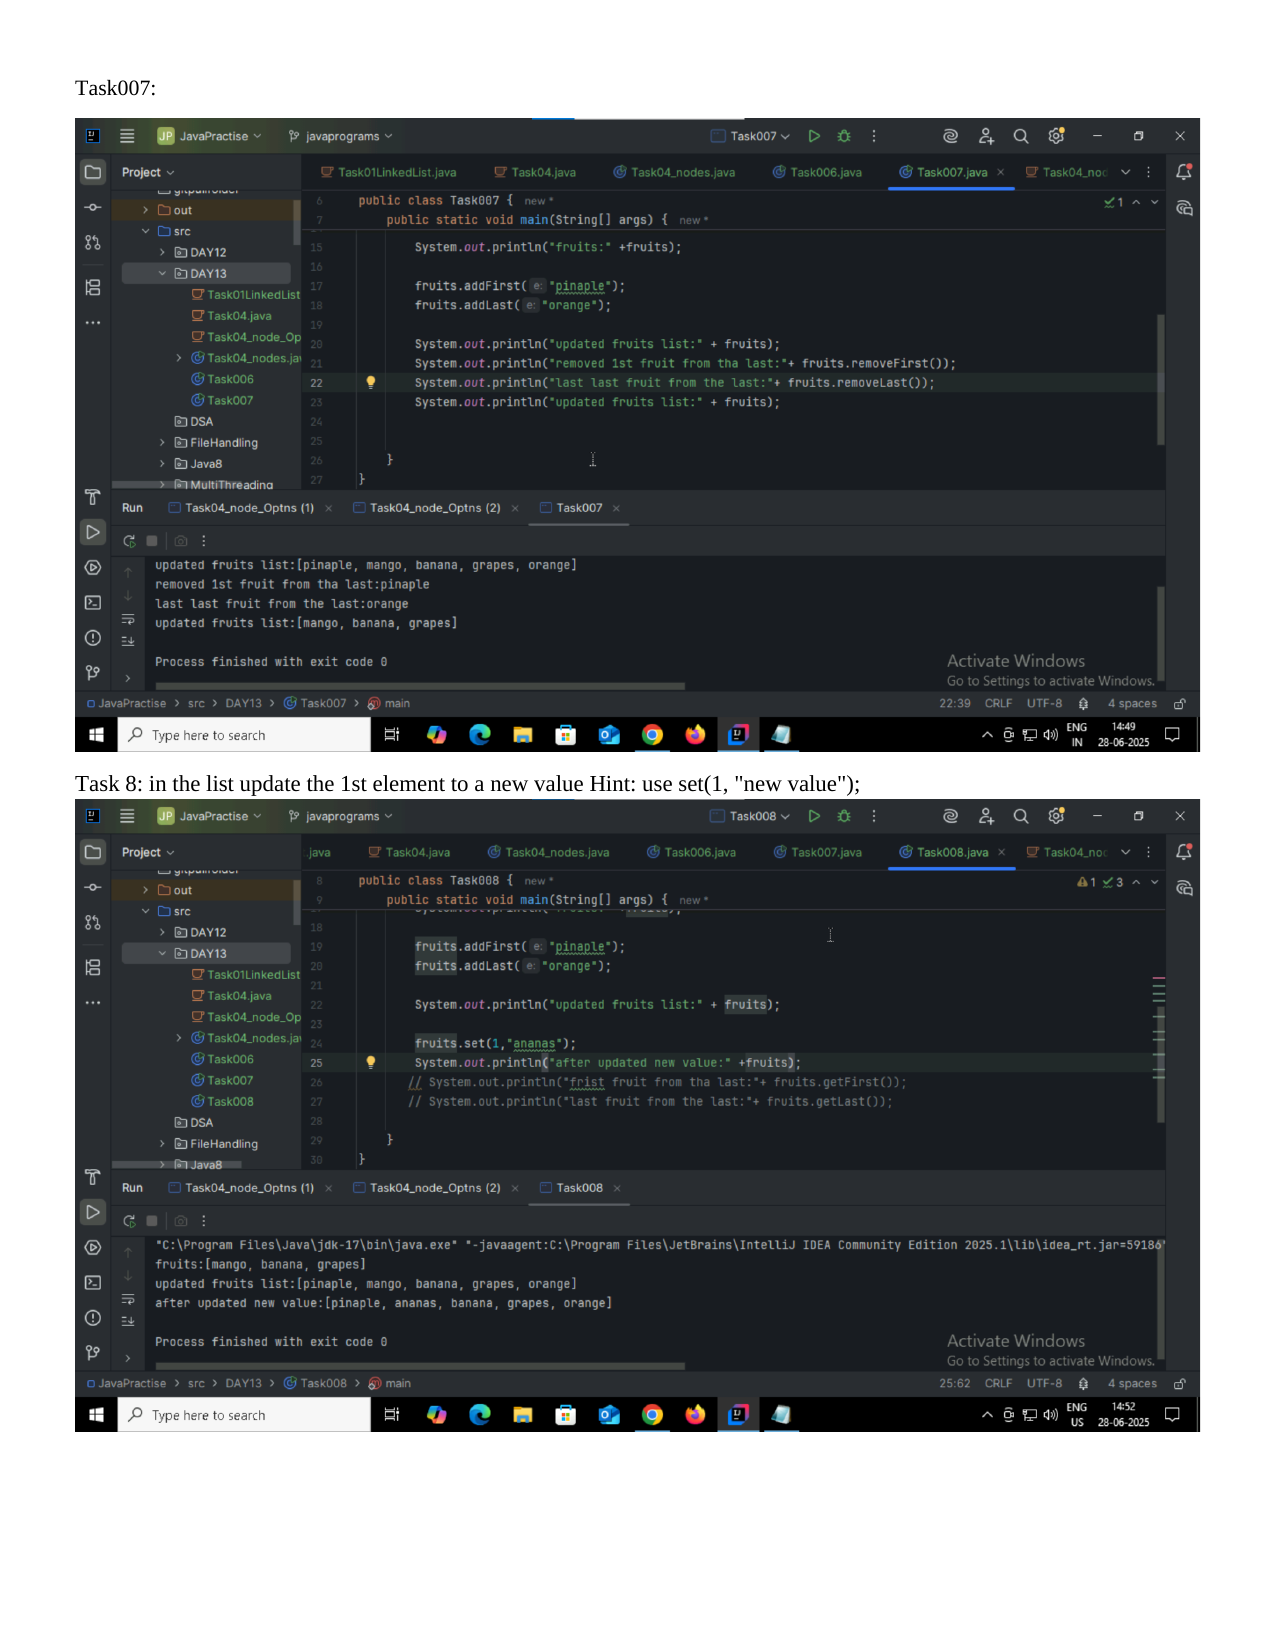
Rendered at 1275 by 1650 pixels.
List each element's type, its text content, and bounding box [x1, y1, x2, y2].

text Task007: [75, 75, 1200, 100]
picture [75, 799, 1200, 1432]
picture [75, 118, 1200, 752]
text Task 8: in the list update the 1st element to a new value Hint: use set(1, "new value"); [75, 771, 1200, 799]
